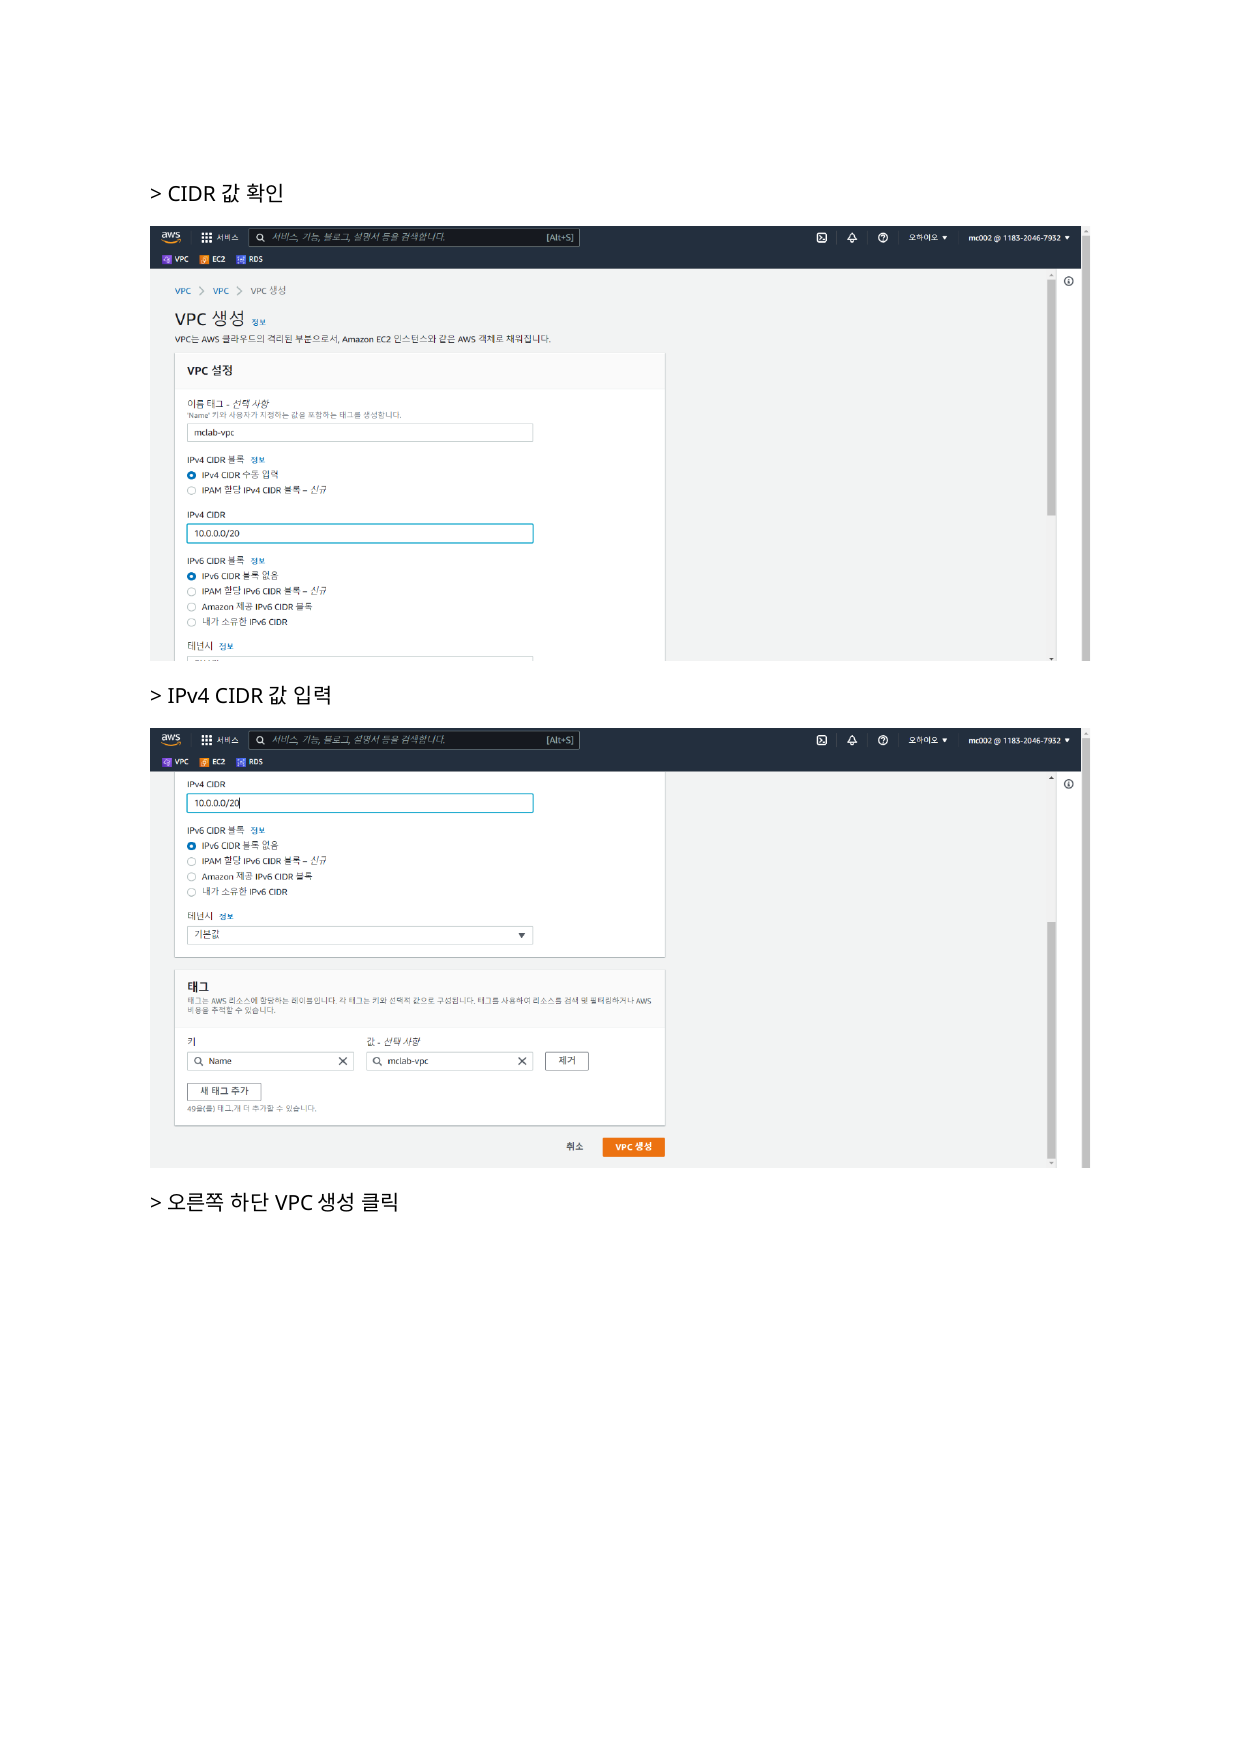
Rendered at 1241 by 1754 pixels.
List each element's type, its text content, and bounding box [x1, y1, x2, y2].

picture [150, 226, 1091, 661]
text > CIDR 값 확인 [150, 177, 1090, 207]
picture [150, 728, 1091, 1168]
text > 오른쪽 하단 VPC생성 클릭 [150, 1187, 1090, 1217]
text > IPv4 CIDR 값 입력 [150, 679, 1090, 710]
